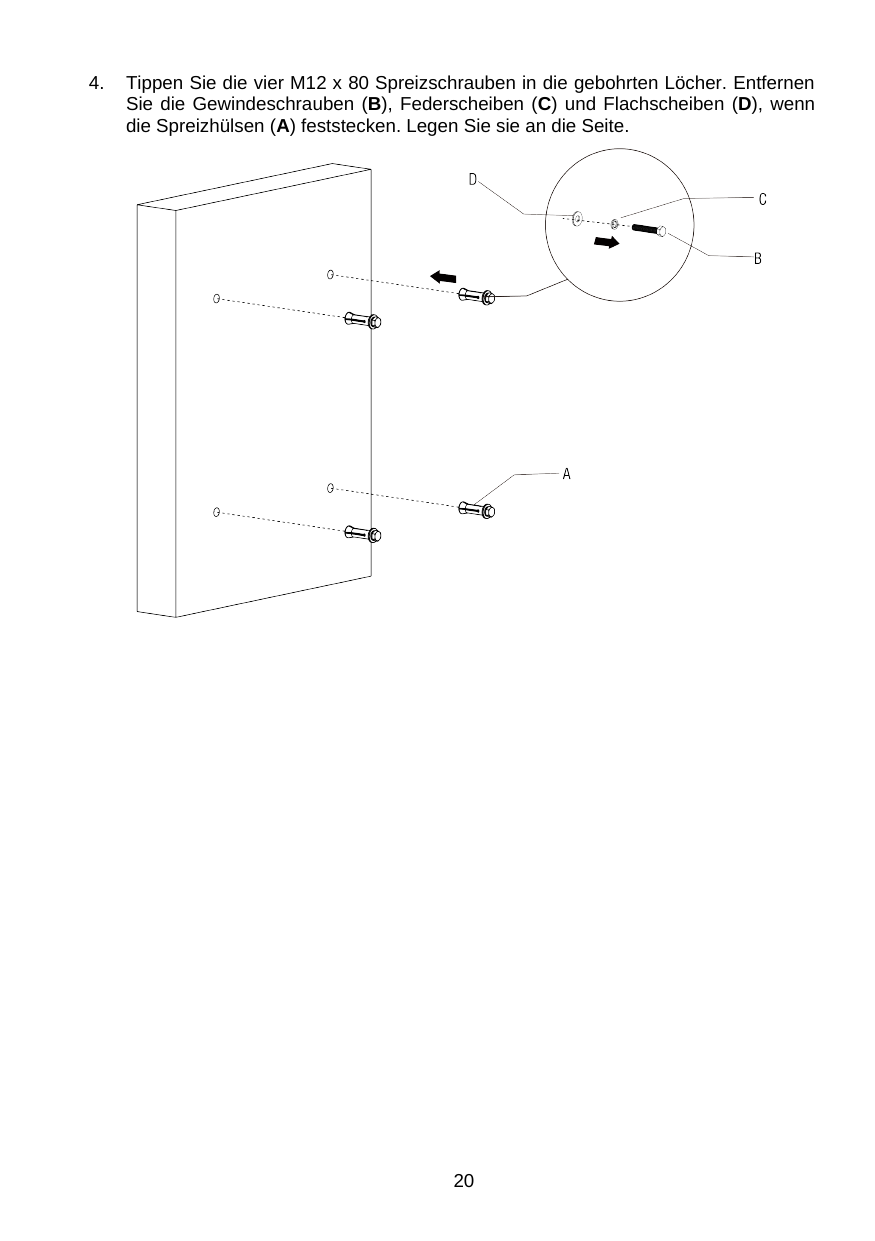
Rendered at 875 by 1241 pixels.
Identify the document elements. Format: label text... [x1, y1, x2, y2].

picture [125, 148, 817, 630]
list Tippen Sie die vier M12 x 80 Spreizschrauben in die gebohrten Löcher. Entfernen Sie die Gewindeschrauben (B), Federscheiben (C) und Flachscheiben (D), wenn die Spreizhülsen (A) feststecken. Legen Sie sie an die Seite. [89, 72, 815, 136]
